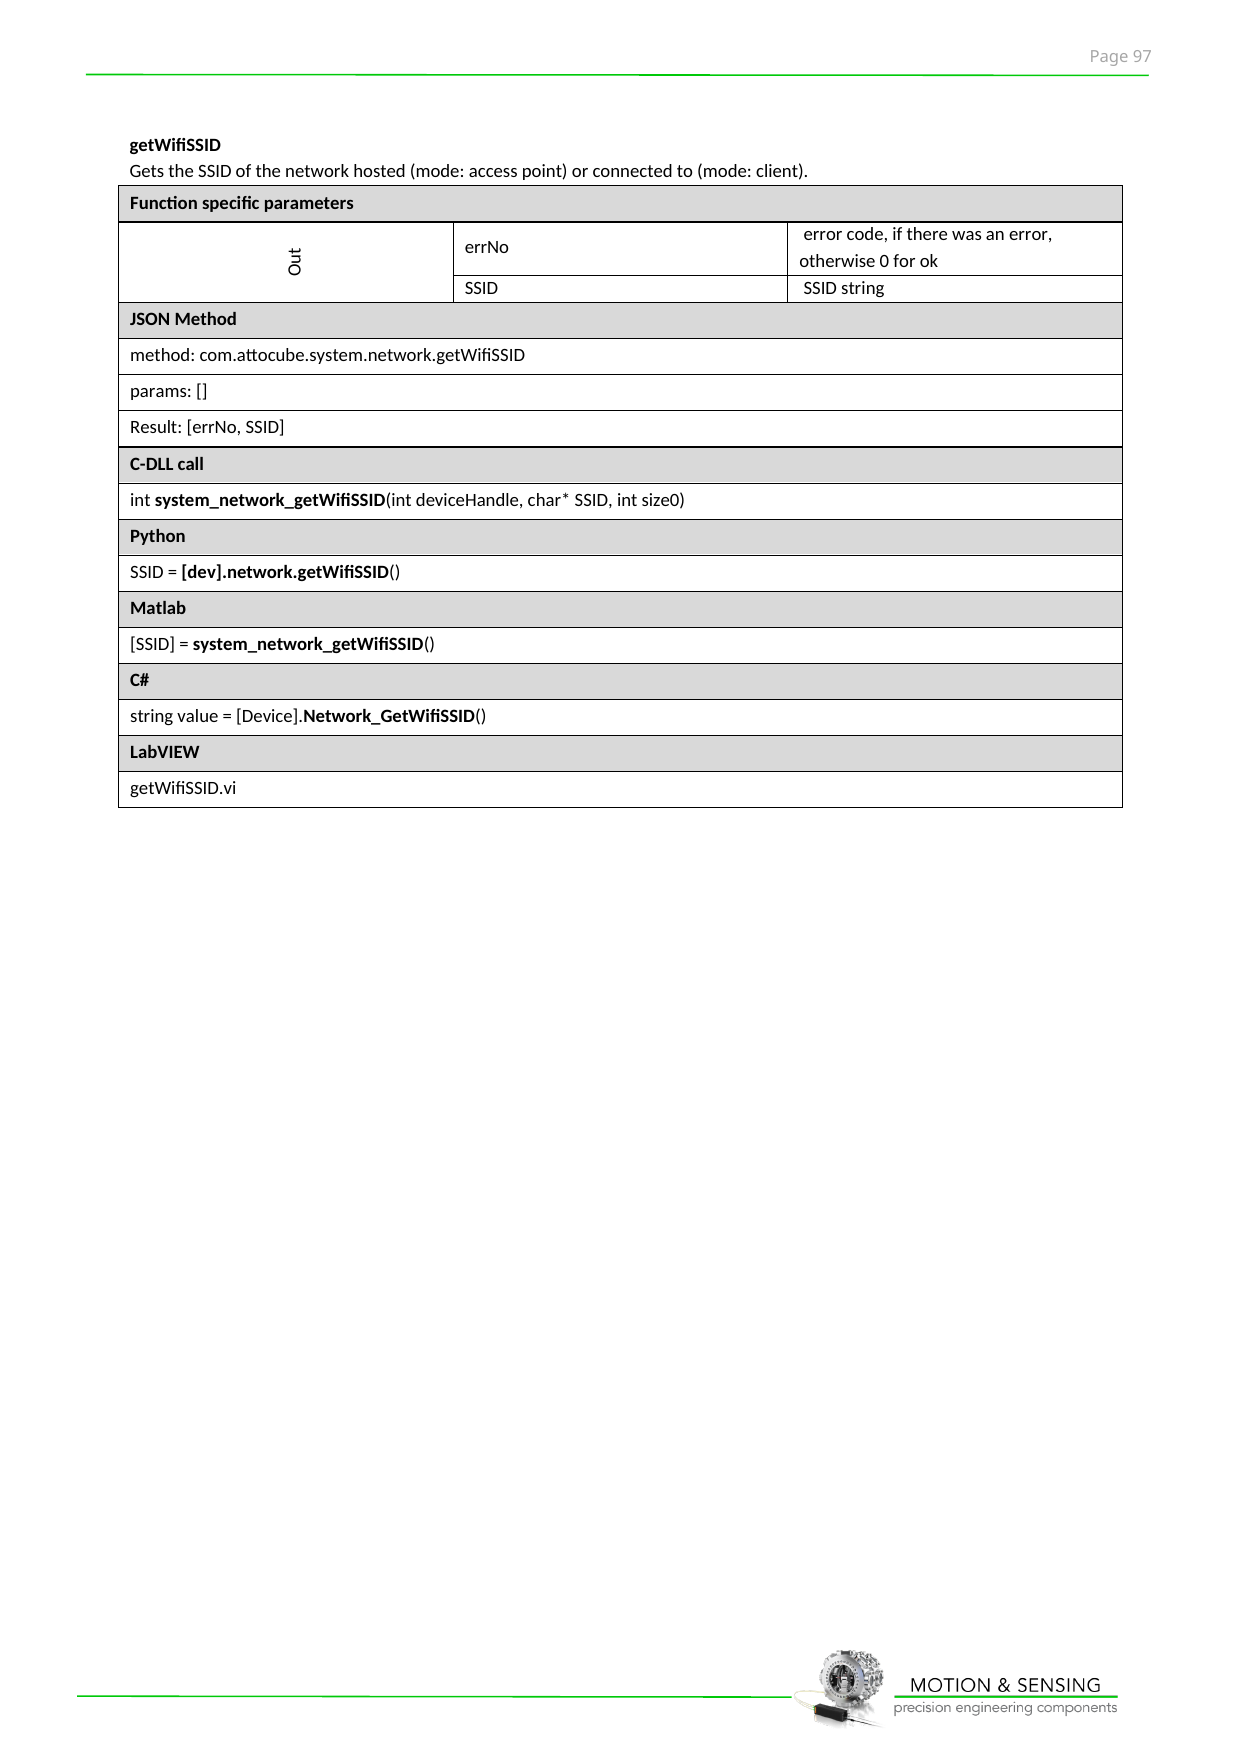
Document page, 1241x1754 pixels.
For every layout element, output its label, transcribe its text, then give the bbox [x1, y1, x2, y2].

table_cell SSID [454, 276, 787, 302]
table_header LabVIEW [119, 736, 1122, 771]
table_header errNo [454, 223, 787, 275]
table_header method: com.attocube.system.network.getWifiSSID [119, 339, 1122, 374]
table_header [SSID] = system_network_getWifiSSID() [119, 628, 1122, 663]
table_header getWifiSSID.vi [119, 772, 1122, 807]
picture [789, 1632, 1129, 1744]
table_header getWifiSSID Gets the SSID of the network hosted (mode: access point) or connected to (mode: client). [118, 133, 1122, 185]
table_header error code, if there was an error, otherwise 0 for ok [788, 223, 1122, 275]
table_header Out [119, 223, 453, 302]
table_header Matlab [119, 592, 1122, 627]
table_header SSID = [dev].network.getWifiSSID() [119, 556, 1122, 591]
table_header JSON Method [119, 303, 1122, 338]
table_cell SSID string [788, 276, 1122, 302]
table_cell params: [] [119, 375, 1122, 410]
table_header C# [119, 664, 1122, 699]
table_header Python [119, 520, 1122, 554]
table_header string value = [Device].Network_GetWifiSSID() [119, 700, 1122, 735]
table_header Function specific parameters [119, 186, 1122, 221]
table_cell Result: [errNo, SSID] [119, 411, 1122, 446]
table_header C-DLL call [119, 448, 1122, 482]
table_header int system_network_getWifiSSID(int deviceHandle, char* SSID, int size0) [119, 484, 1122, 518]
